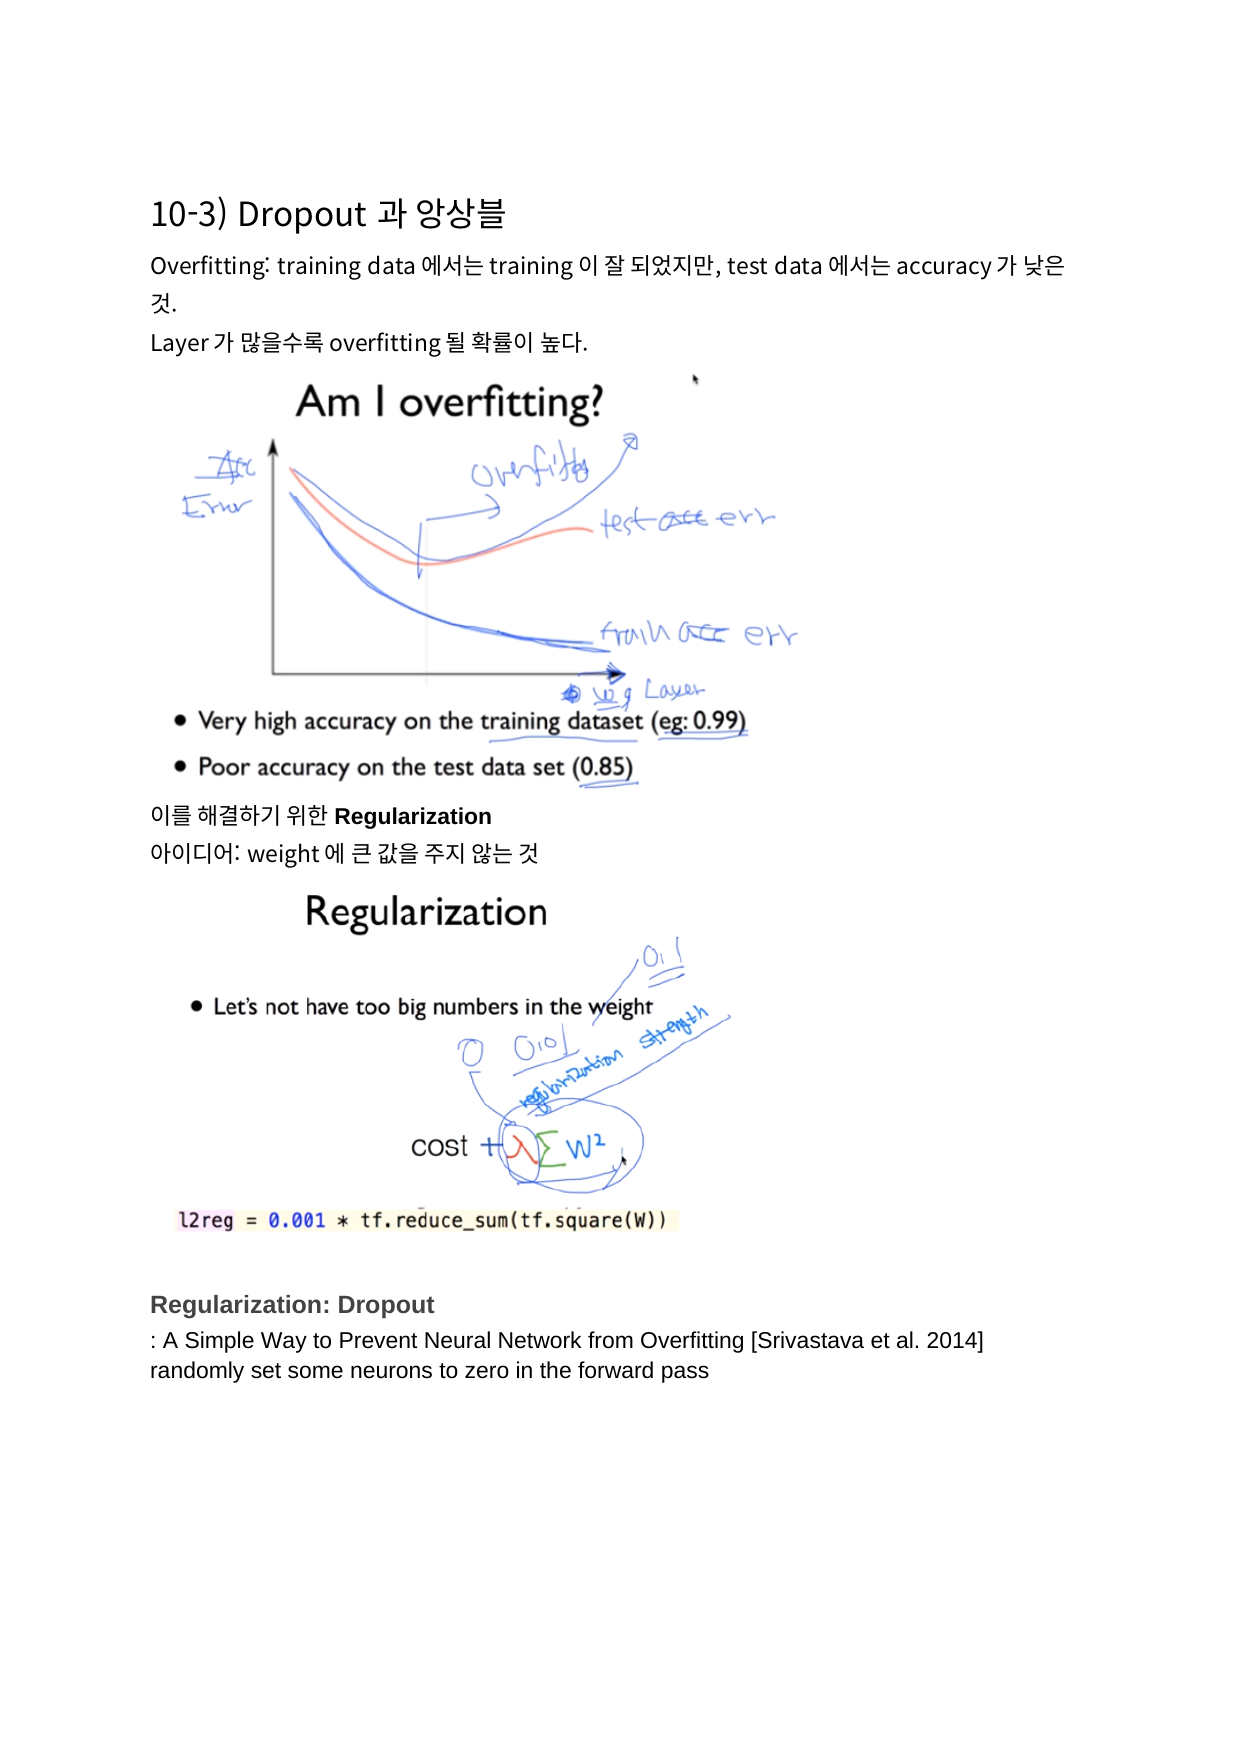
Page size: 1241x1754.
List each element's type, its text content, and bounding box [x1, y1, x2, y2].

text 아이디어: weight에 큰 값을 주지 않는 것 [150, 836, 1090, 869]
picture [150, 362, 812, 794]
text 이를 해결하기 위한 Regularization [150, 798, 1090, 831]
text : A Simple Way to Prevent Neural Network from Overfitting [Srivastava et al. 2014] [150, 1327, 1090, 1354]
text randomly set some neurons to zero in the forward pass [150, 1357, 1090, 1384]
text Layer가 많을수록 overfitting될 확률이 높다. [150, 324, 1090, 358]
subtitle Regularization: Dropout [150, 1290, 1090, 1319]
picture [150, 873, 740, 1253]
text Overfitting: training data에서는 training이 잘 되었지만, test data에서는 accuracy가 낮은 것. [150, 248, 1090, 319]
subtitle 10-3) Dropout 과 앙상블 [150, 187, 1090, 236]
